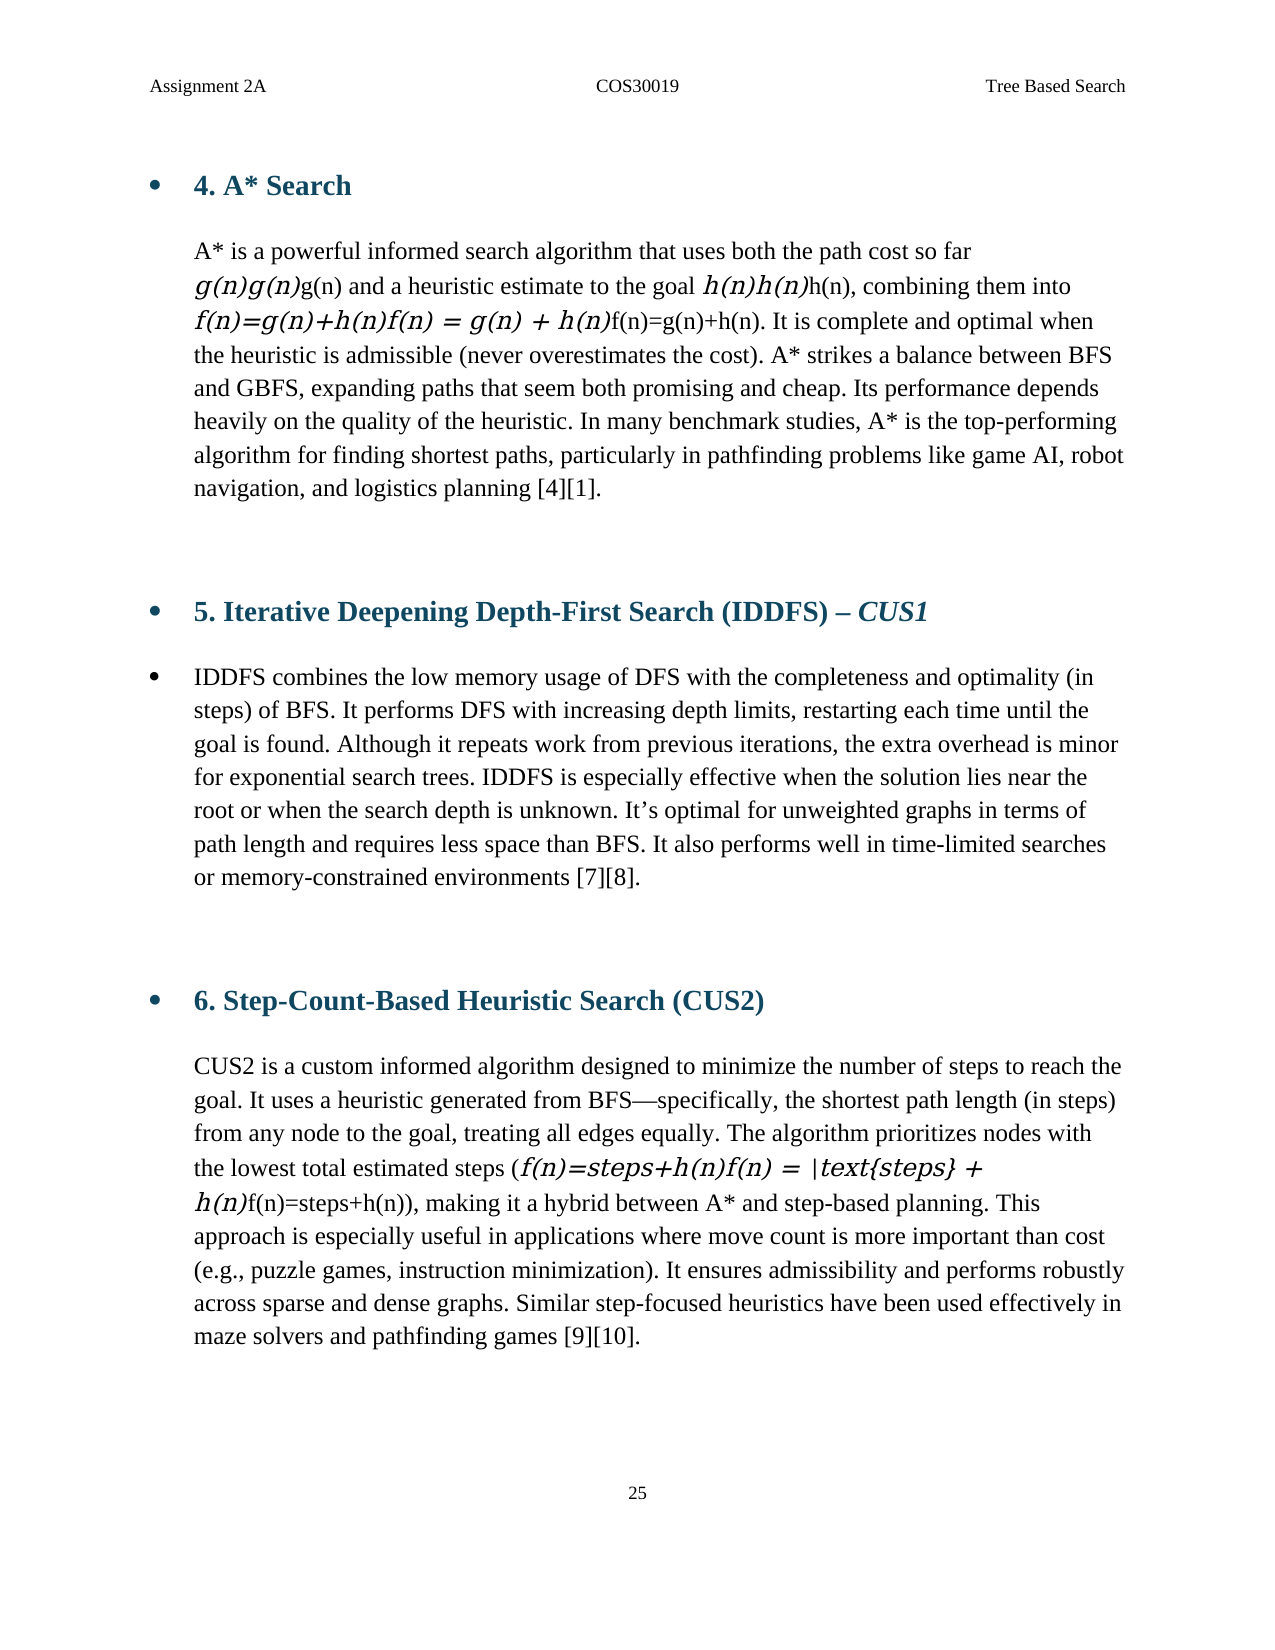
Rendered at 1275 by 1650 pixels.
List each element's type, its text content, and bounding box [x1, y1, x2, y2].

list A* is a powerful informed search algorithm that uses both the path cost so far g(n)g(n)g(n) and a heuristic estimate to the goal h(n)h(n)h(n), combining them into f(n)=g(n)+h(n)f(n) = g(n) + h(n)f(n)=g(n)+h(n). It is complete and optimal when the heuristic is admissible (never overestimates the cost). A* strikes a balance between BFS and GBFS, expanding paths that seem both promising and cheap. Its performance depends heavily on the quality of the heuristic. In many benchmark studies, A* is the top-performing algorithm for finding shortest paths, particularly in pathfinding problems like game AI, robot navigation, and logistics planning [4][1]. [194, 236, 1125, 502]
list CUS2 is a custom informed algorithm designed to minimize the number of steps to reach the goal. It uses a heuristic generated from BFS—specifically, the shortest path length (in steps) from any node to the goal, treating all edges equally. The algorithm prioritizes nodes with the lowest total estimated steps (f(n)=steps+h(n)f(n) = \text{steps} + h(n)f(n)=steps+h(n)), making it a hybrid between A* and step-based planning. This approach is especially useful in applications where move count is more important than cost (e.g., puzzle games, instruction minimization). It ensures admissibility and performs robustly across sparse and dense graphs. Similar step-focused heuristics have been used effectively in maze solvers and pathfinding games [9][10]. [194, 1051, 1125, 1350]
subtitle 6. Step-Count-Based Heuristic Search (CUS2) [150, 983, 1125, 1017]
subtitle 4. A* Search [150, 168, 1125, 202]
list IDDFS combines the low memory usage of DFS with the completeness and optimality (in steps) of BFS. It performs DFS with increasing depth limits, restarting each time until the goal is found. Although it repeats work from previous iterations, the extra overhead is minor for exponential search trees. IDDFS is especially effective when the solution lies near the root or when the search depth is unknown. It’s optimal for unweighted graphs in terms of path length and requires less space than BFS. It also performs well in time-limited searches or memory-constrained environments [7][8]. [150, 662, 1125, 891]
subtitle 5. Iterative Deepening Depth-First Search (IDDFS) – CUS1 [150, 594, 1125, 628]
